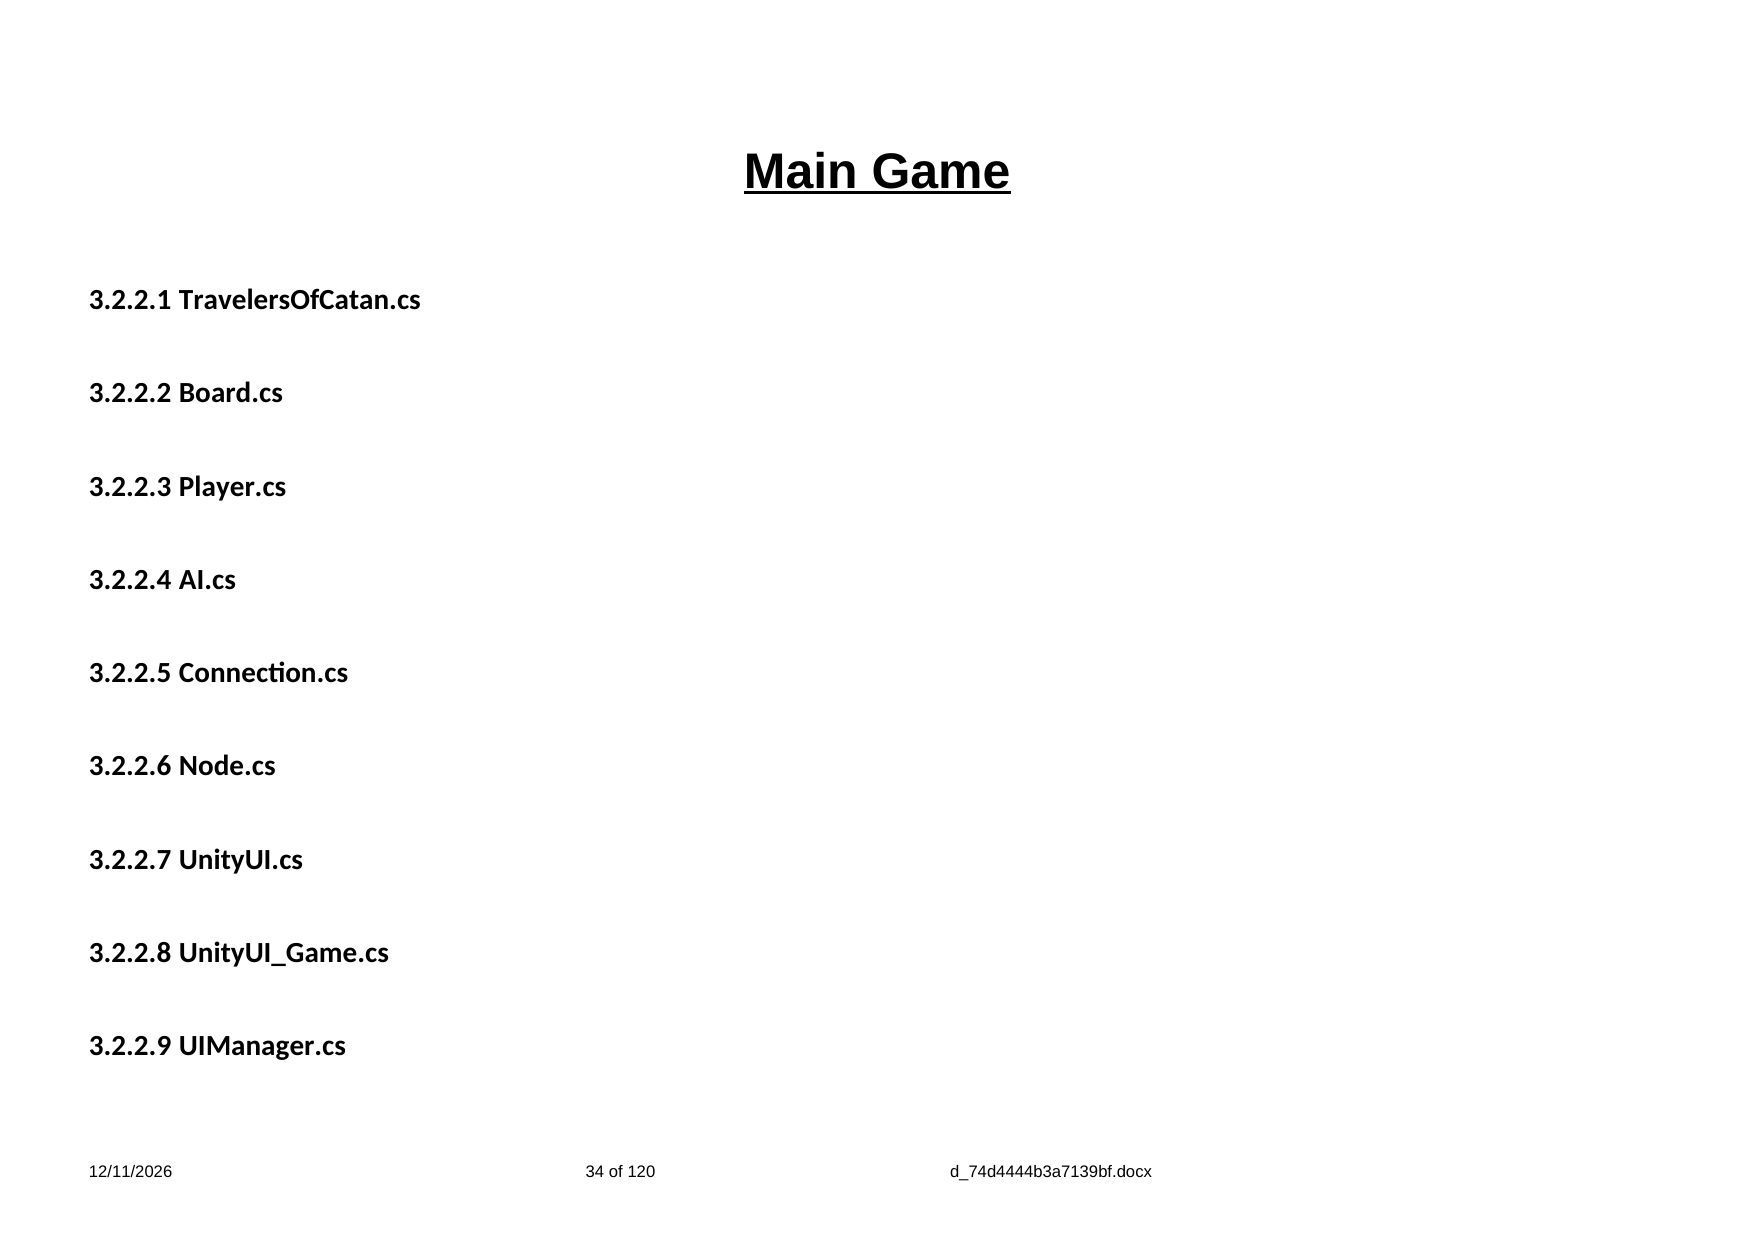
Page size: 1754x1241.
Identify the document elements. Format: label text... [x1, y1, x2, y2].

subtitle UnityUI_Game.cs [89, 934, 1665, 969]
subtitle UIManager.cs [89, 1027, 1665, 1063]
subtitle TravelersOfCatan.cs [89, 281, 1665, 317]
subtitle Player.cs [89, 468, 1665, 503]
subtitle Node.cs [89, 747, 1665, 783]
text Main Game [89, 141, 1665, 199]
subtitle UnityUI.cs [89, 841, 1665, 876]
subtitle Board.cs [89, 374, 1665, 410]
subtitle Connection.cs [89, 654, 1665, 690]
subtitle AI.cs [89, 561, 1665, 597]
